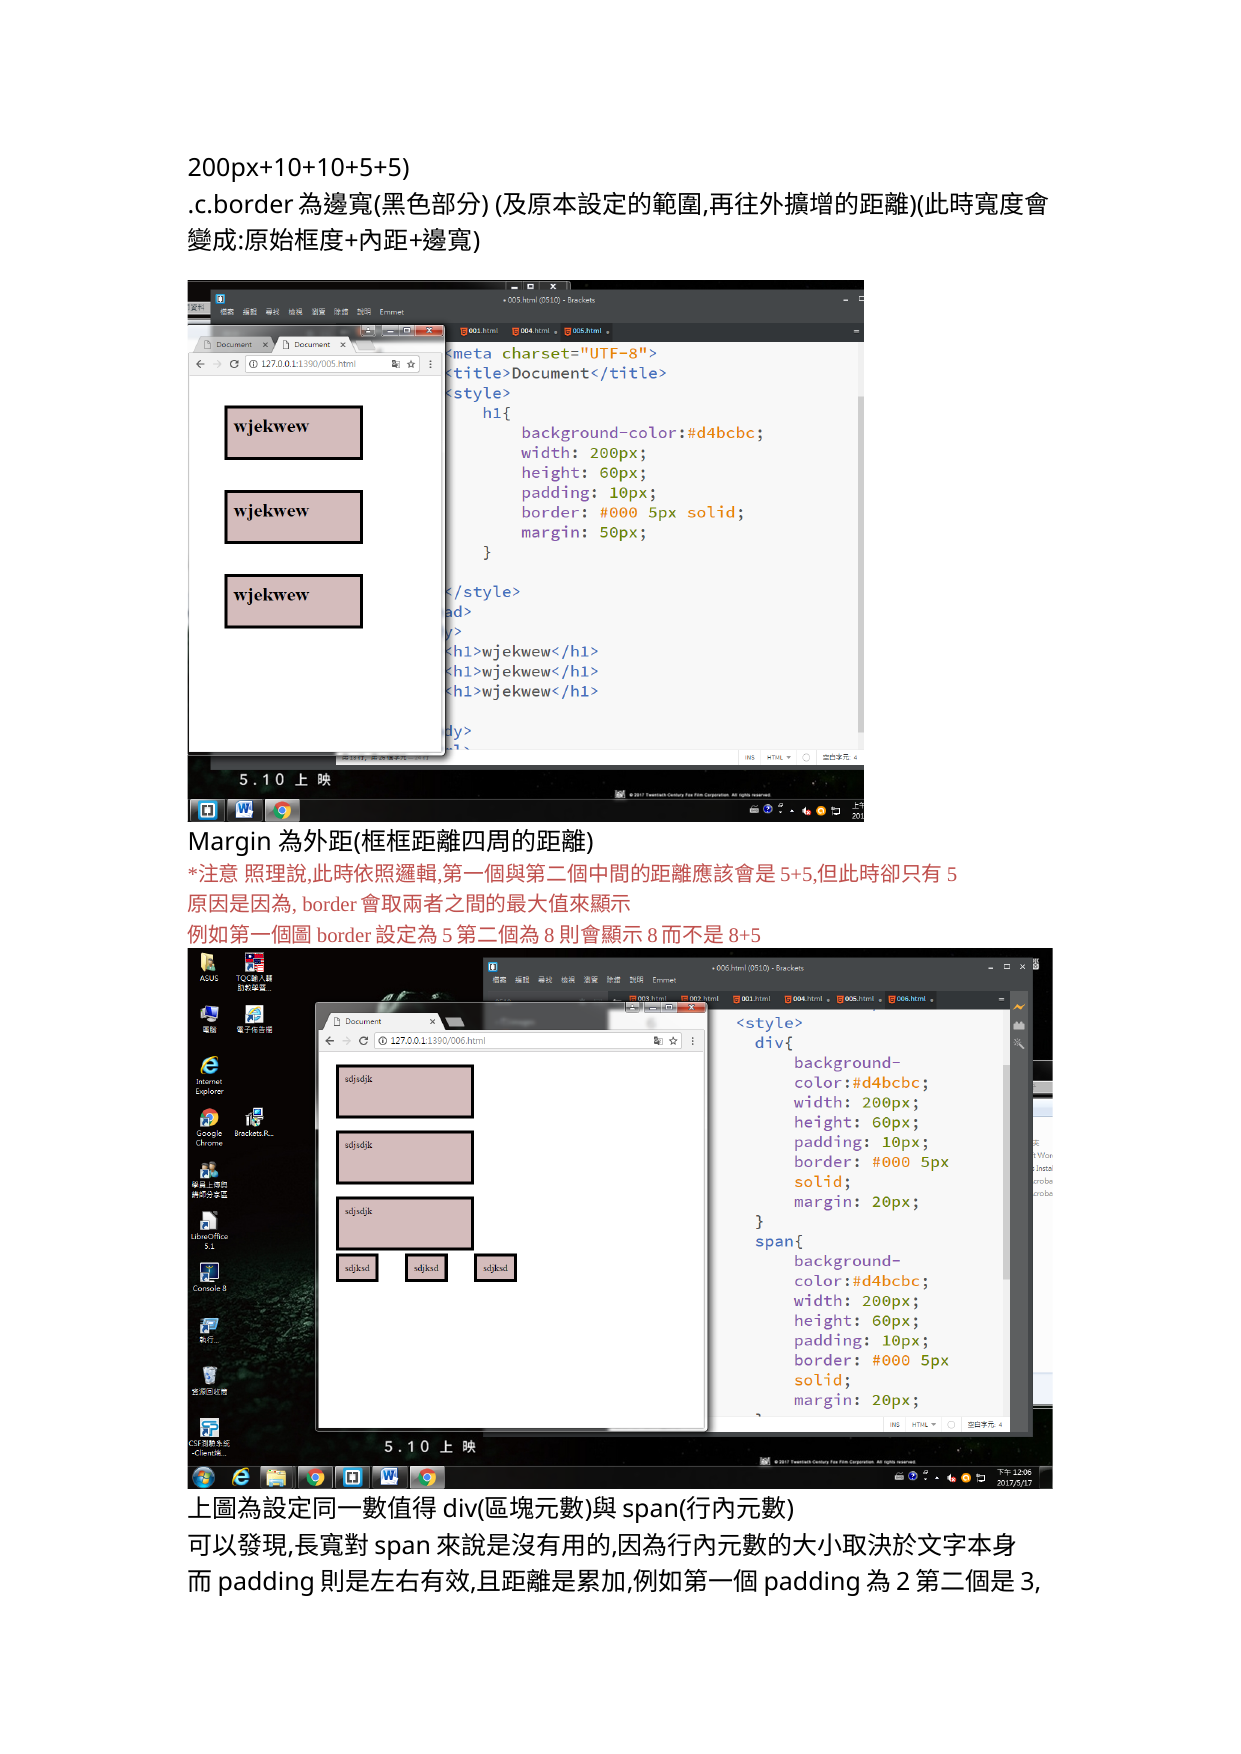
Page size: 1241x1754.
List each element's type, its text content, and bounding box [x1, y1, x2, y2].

text .c.border為邊寬(黑色部分) (及原本設定的範圍,再往外擴增的距離)(此時寬度會變成:原始框度+內距+邊寬) [187, 184, 1053, 257]
text *注意 照理說,此時依照邏輯,第一個與第二個中間的距離應該會是5+5,但此時卻只有5 [187, 857, 1053, 888]
text 原因是因為, border會取兩者之間的最大值來顯示 [187, 888, 1053, 918]
text 上圖為設定同一數值得div(區塊元數)與span(行內元數) [187, 1489, 1053, 1525]
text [187, 150, 1053, 184]
text 可以發現,長寬對span來說是沒有用的,因為行內元數的大小取決於文字本身 [187, 1525, 1053, 1561]
text Margin 為外距(框框距離四周的距離) [187, 821, 1053, 857]
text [187, 1561, 1053, 1598]
text 例如第一個圖border設定為5第二個為8 則會顯示8而不是8+5 [187, 918, 1053, 948]
picture [187, 948, 1053, 1489]
picture [187, 280, 864, 822]
